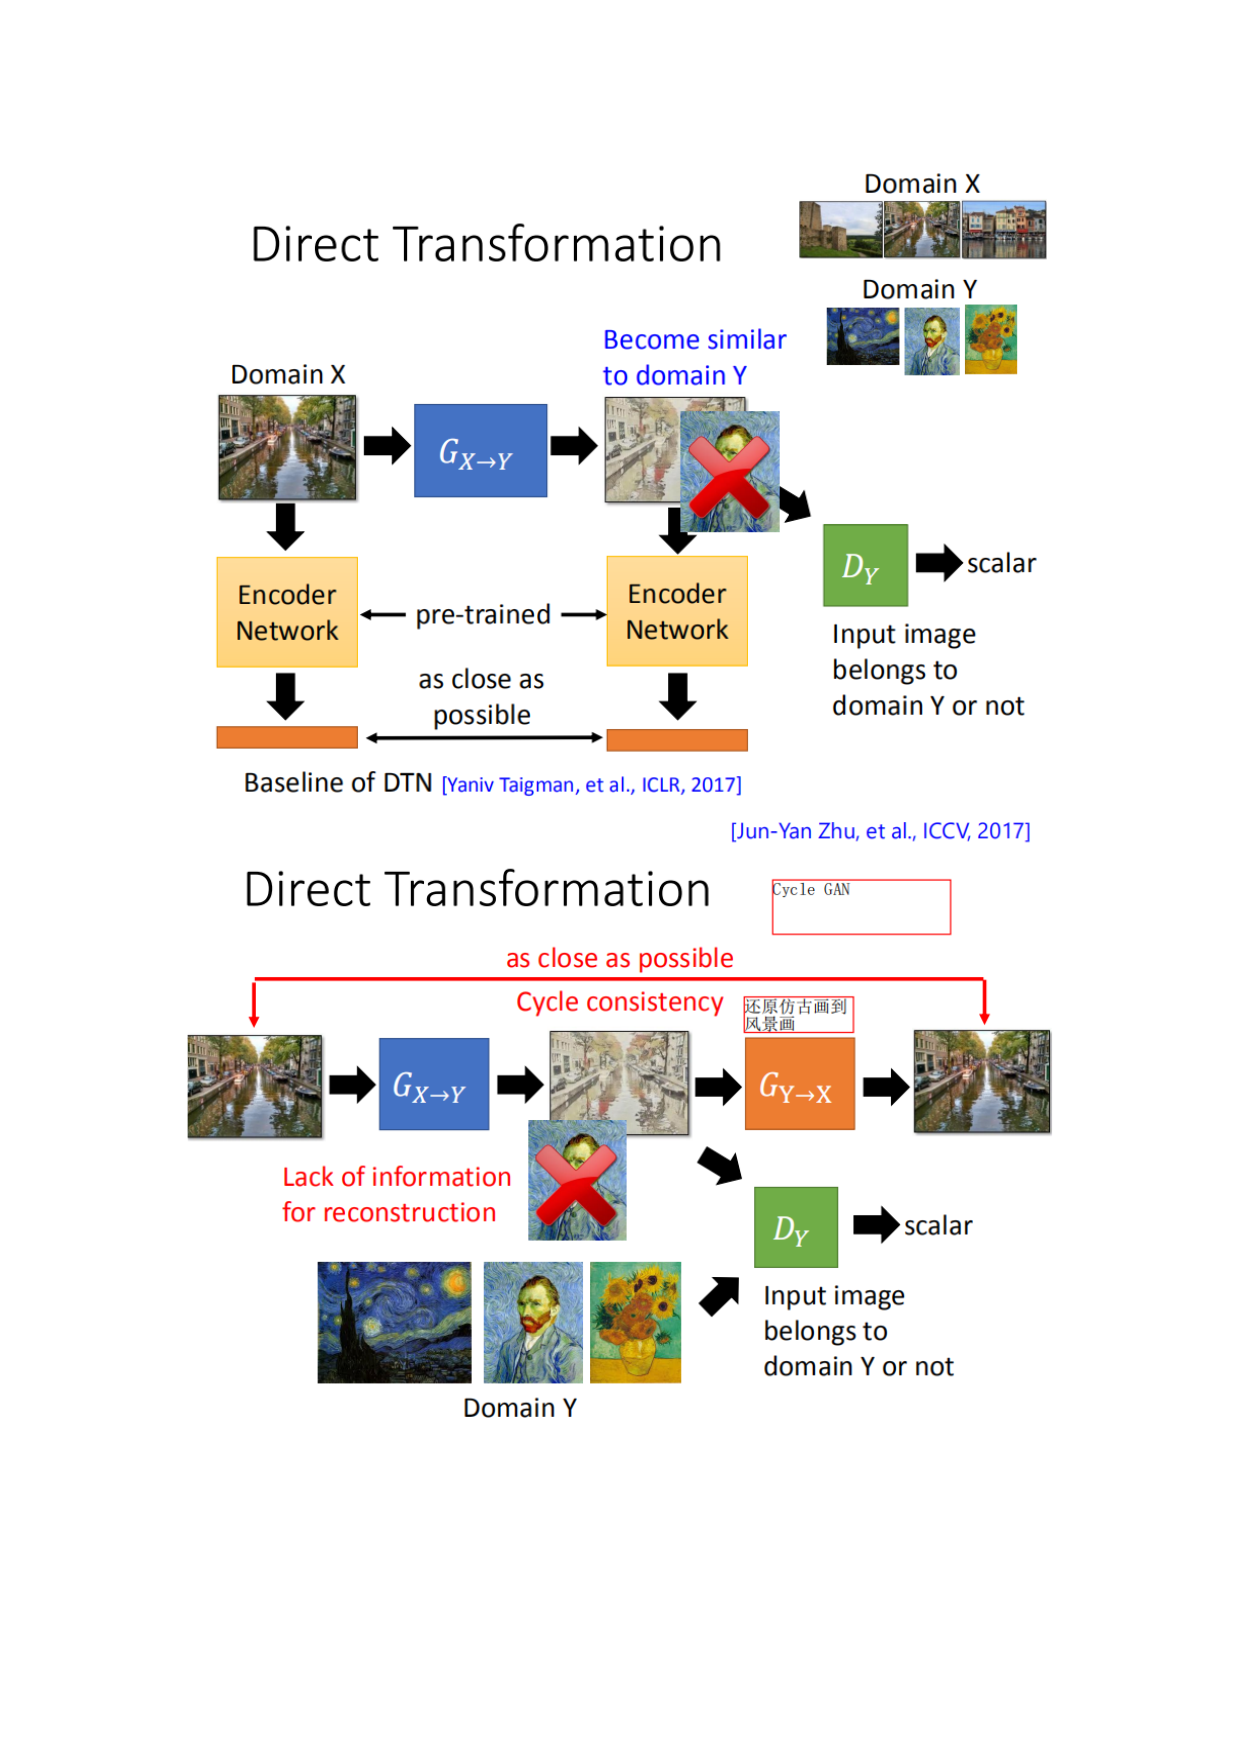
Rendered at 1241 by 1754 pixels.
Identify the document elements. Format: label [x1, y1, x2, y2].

picture [187, 812, 1053, 1428]
picture [187, 162, 1053, 806]
